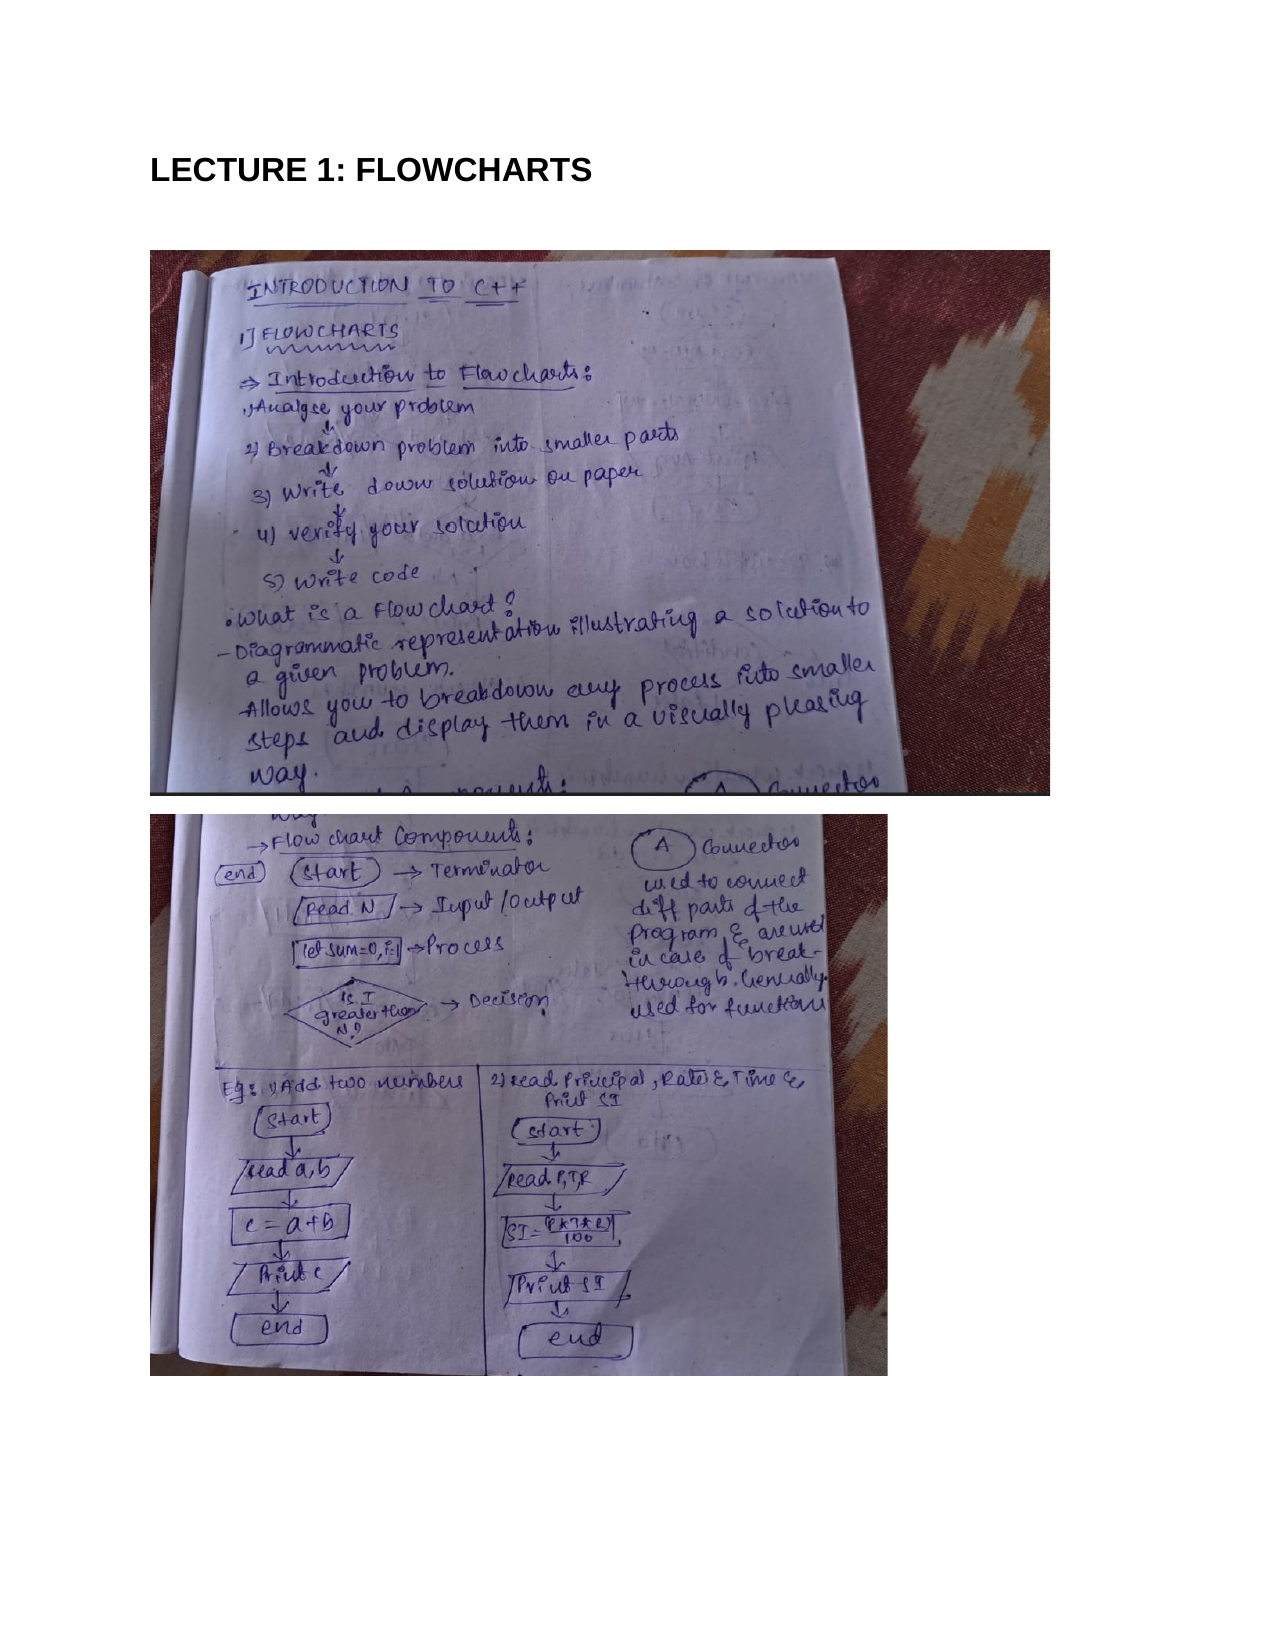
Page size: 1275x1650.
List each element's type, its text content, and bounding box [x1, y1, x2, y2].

text LECTURE 1: FLOWCHARTS [150, 150, 1125, 188]
picture [150, 814, 888, 1376]
picture [150, 250, 1050, 796]
